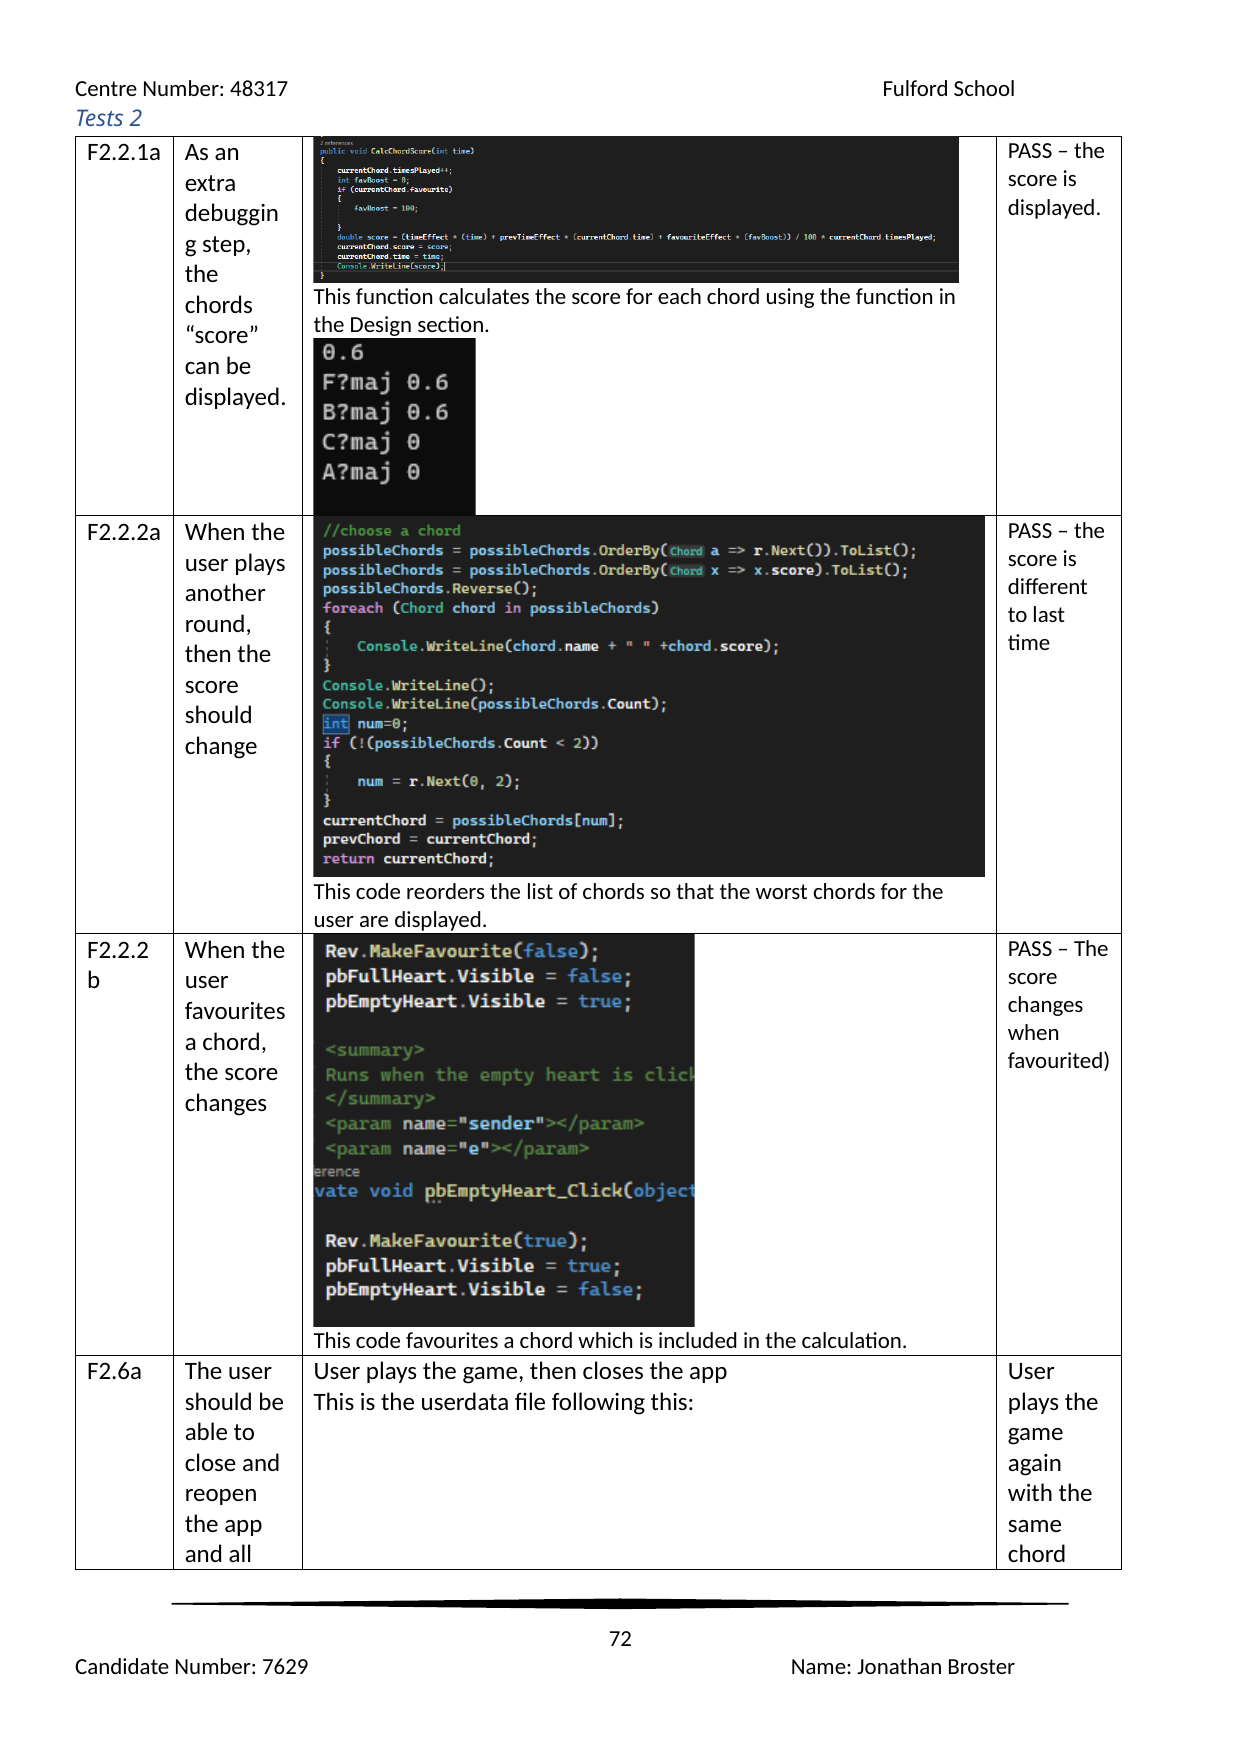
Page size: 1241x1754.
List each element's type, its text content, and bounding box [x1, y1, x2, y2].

table_header F2.2.1a [76, 137, 173, 515]
table_header PASS – the score is displayed. [997, 137, 1121, 515]
picture [313, 338, 985, 877]
table_header This function calculates the score for each chord using the function in the Design section. [303, 137, 996, 515]
picture [313, 136, 959, 283]
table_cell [997, 1356, 1121, 1569]
table_header As an extra debugging step, the chords “score” can be displayed. [174, 137, 302, 515]
table_cell F2.2.2a [76, 516, 173, 933]
picture [313, 934, 695, 1327]
table_cell F2.6a [76, 1356, 173, 1569]
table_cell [174, 1356, 302, 1569]
table_cell This code reorders the list of chords so that the worst chords for the user are displayed. [303, 516, 996, 933]
table_cell When the user plays another round, then the score should change [174, 516, 302, 933]
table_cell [303, 1356, 996, 1569]
table_cell When the user favourites a chord, the score changes [174, 934, 302, 1354]
table_cell F2.2.2b [76, 934, 173, 1354]
table_cell PASS – The score changes when favourited) [997, 934, 1121, 1354]
subtitle Tests 2 [75, 102, 1165, 133]
table_cell This code favourites a chord which is included in the calculation. [303, 934, 996, 1354]
table_cell PASS – the score is different to last time [997, 516, 1121, 933]
